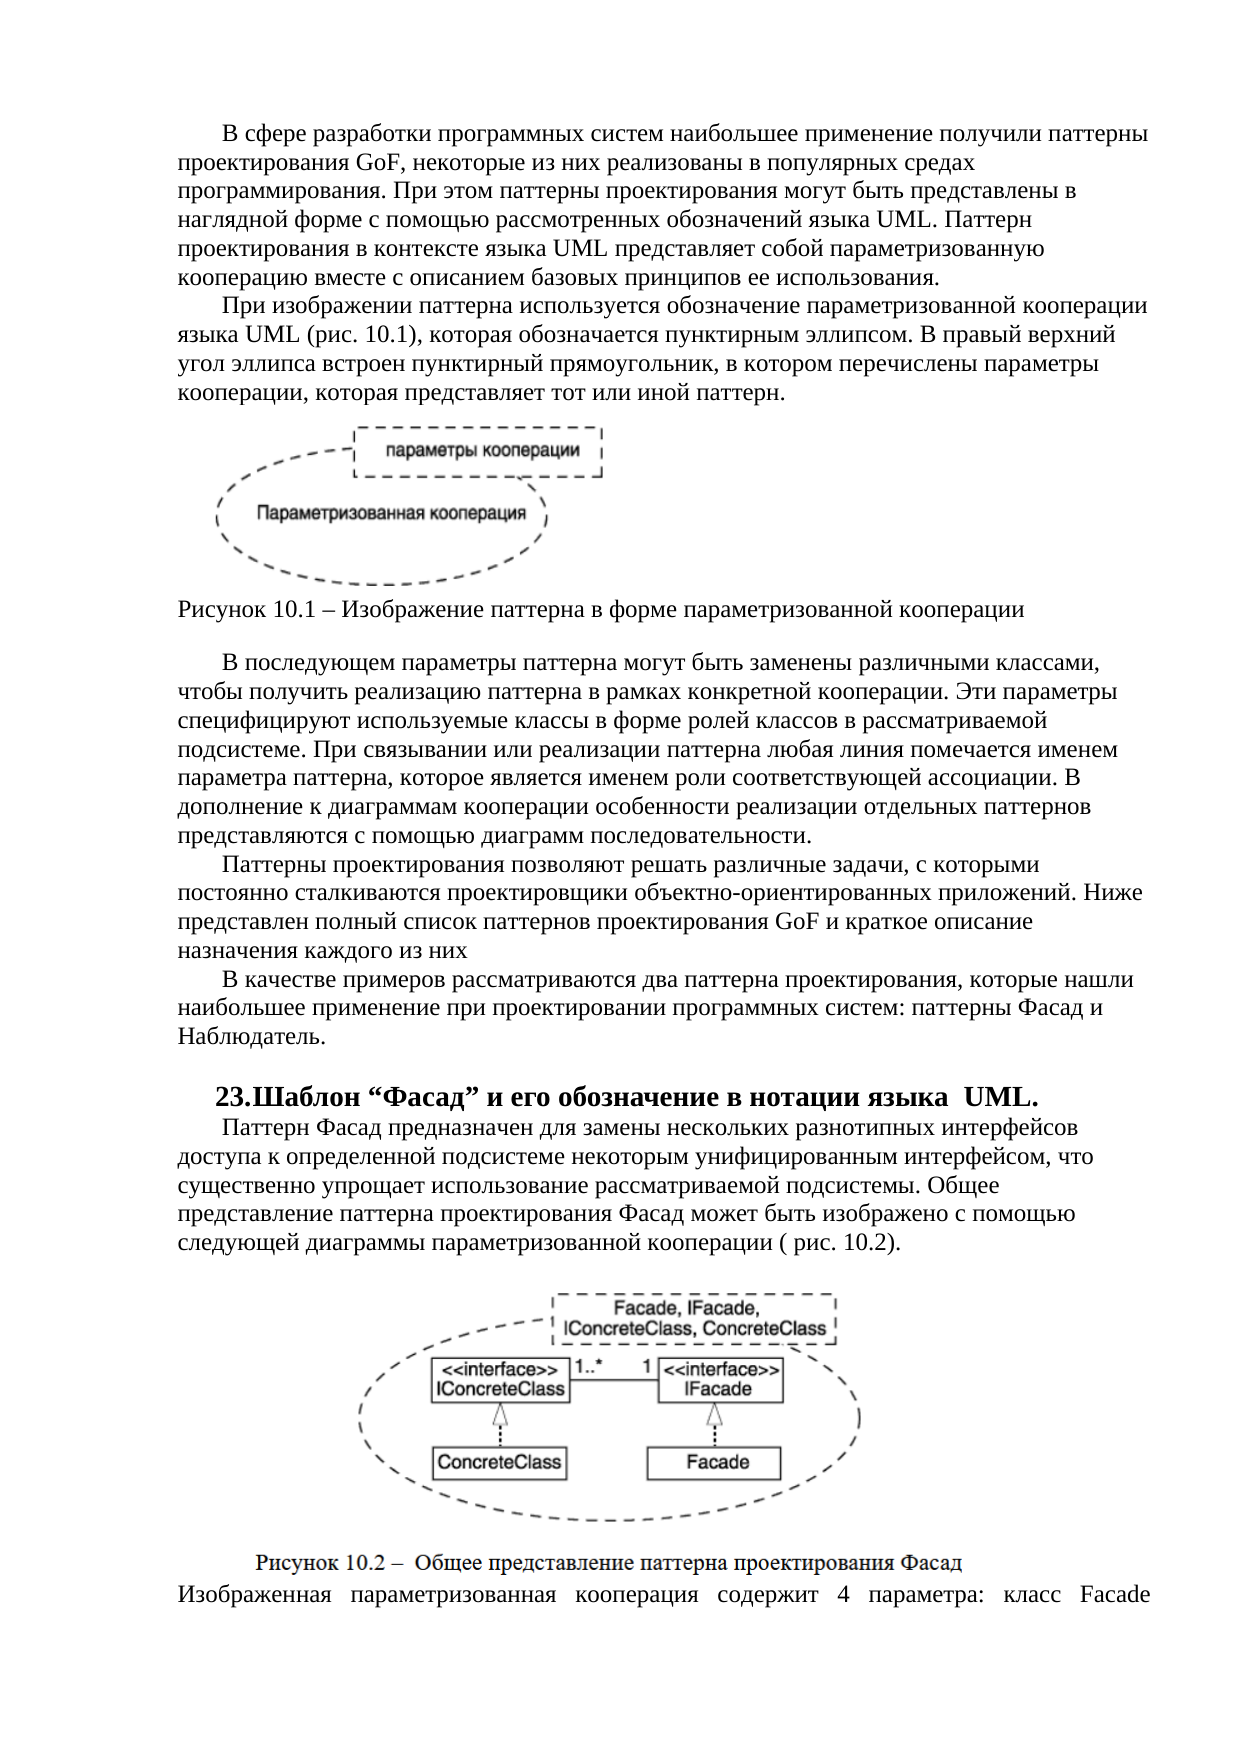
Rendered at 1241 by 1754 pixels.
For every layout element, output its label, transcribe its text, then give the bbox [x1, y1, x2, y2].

text В качестве примеров рассматриваются два паттерна проектирования, которые нашли наибольшее применение при проектировании программных систем: паттерны Фасад и Наблюдатель. [177, 964, 1152, 1050]
picture [189, 405, 618, 595]
text Рисунок 10.1 – Изображение паттерна в форме параметризованной кооперации [177, 594, 1152, 623]
picture [221, 1256, 1009, 1579]
text Паттерн Фасад предназначен для замены нескольких разнотипных интерфейсов доступа к определенной подсистеме некоторым унифицированным интерфейсом, что существенно упрощает использование рассматриваемой подсистемы. Общее представление паттерна проектирования Фасад может быть изображено с помощью следующей диаграммы параметризованной кооперации ( рис. 10.2). [177, 1112, 1152, 1256]
list Шаблон “Фасад” и его обозначение в нотации языка UML. [215, 1079, 1152, 1112]
text В последующем параметры паттерна могут быть заменены различными классами, чтобы получить реализацию паттерна в рамках конкретной кооперации. Эти параметры специфицируют используемые классы в форме ролей классов в рассматриваемой подсистеме. При связывании или реализации паттерна любая линия помечается именем параметра паттерна, которое является именем роли соответствующей ассоциации. В дополнение к диаграммам кооперации особенности реализации отдельных паттернов представляются с помощью диаграмм последовательности. [177, 647, 1152, 849]
text Паттерны проектирования позволяют решать различные задачи, с которыми постоянно сталкиваются проектировщики объектно-ориентированных приложений. Ниже представлен полный список паттернов проектирования GoF и краткое описание назначения каждого из них [177, 849, 1152, 964]
text При изображении паттерна используется обозначение параметризованной кооперации языка UML (рис. 10.1), которая обозначается пунктирным эллипсом. В правый верхний угол эллипса встроен пунктирный прямоугольник, в котором перечислены параметры кооперации, которая представляет тот или иной паттерн. [177, 291, 1152, 406]
text В сфере разработки программных систем наибольшее применение получили паттерны проектирования GoF, некоторые из них реализованы в популярных средах программирования. При этом паттерны проектирования могут быть представлены в наглядной форме с помощью рассмотренных обозначений языка UML. Паттерн проектирования в контексте языка UML представляет собой параметризованную кооперацию вместе с описанием базовых принципов ее использования. [177, 118, 1152, 291]
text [177, 1256, 1152, 1607]
